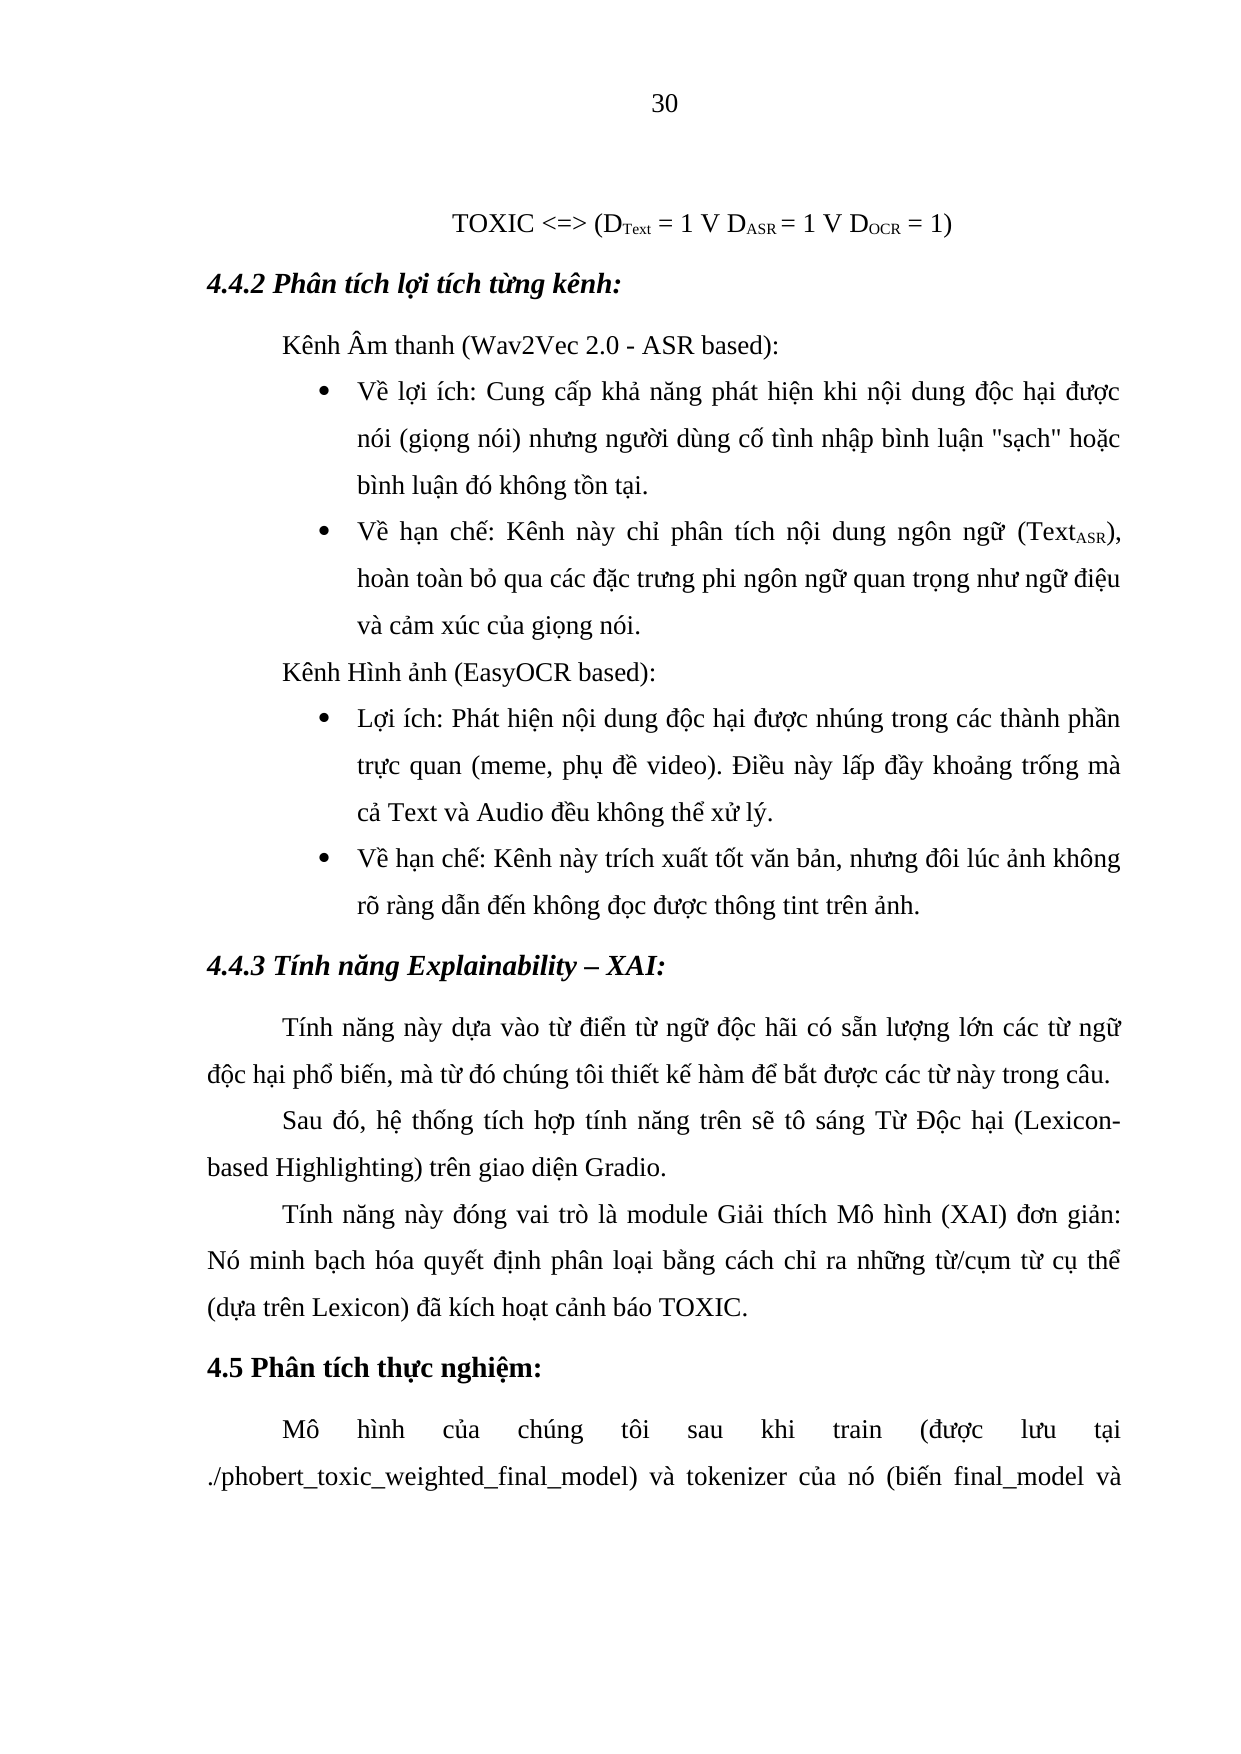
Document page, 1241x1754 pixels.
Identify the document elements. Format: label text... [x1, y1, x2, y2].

list Về hạn chế: Kênh này trích xuất tốt văn bản, nhưng đôi lúc ảnh không rõ ràng dẫn đến không đọc được thông tint trên ảnh. [319, 842, 1122, 920]
text Kênh Âm thanh (Wav2Vec 2.0 - ASR based): [207, 329, 1122, 360]
text Kênh Hình ảnh (EasyOCR based): [207, 656, 1122, 687]
subtitle Phân tích thực nghiệm: [207, 1350, 1122, 1384]
text Tính năng này đóng vai trò là module Giải thích Mô hình (XAI) đơn giản: Nó minh bạch hóa quyết định phân loại bằng cách chỉ ra những từ/cụm từ cụ thể (dựa trên Lexicon) đã kích hoạt cảnh báo TOXIC. [207, 1198, 1122, 1322]
list Lợi ích: Phát hiện nội dung độc hại được nhúng trong các thành phần trực quan (meme, phụ đề video). Điều này lấp đầy khoảng trống mà cả Text và Audio đều không thể xử lý. [319, 702, 1122, 827]
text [207, 1413, 1122, 1491]
list Về lợi ích: Cung cấp khả năng phát hiện khi nội dung độc hại được nói (giọng nói) nhưng người dùng cố tình nhập bình luận "sạch" hoặc bình luận đó không tồn tại. [319, 375, 1122, 500]
text Tính năng này dựa vào từ điển từ ngữ độc hãi có sẵn lượng lớn các từ ngữ độc hại phổ biến, mà từ đó chúng tôi thiết kế hàm để bắt được các từ này trong câu. [207, 1011, 1122, 1089]
subtitle Tính năng Explainability – XAI: [207, 948, 1122, 982]
text Sau đó, hệ thống tích hợp tính năng trên sẽ tô sáng Từ Độc hại (Lexicon-based Highlighting) trên giao diện Gradio. [207, 1104, 1122, 1182]
subtitle Phân tích lợi tích từng kênh: [207, 266, 1122, 299]
text TOXIC <=> (DText = 1 V DASR = 1 V DOCR = 1) [207, 207, 1122, 238]
list Về hạn chế: Kênh này chỉ phân tích nội dung ngôn ngữ (TextASR), hoàn toàn bỏ qua các đặc trưng phi ngôn ngữ quan trọng như ngữ điệu và cảm xúc của giọng nói. [319, 516, 1122, 640]
